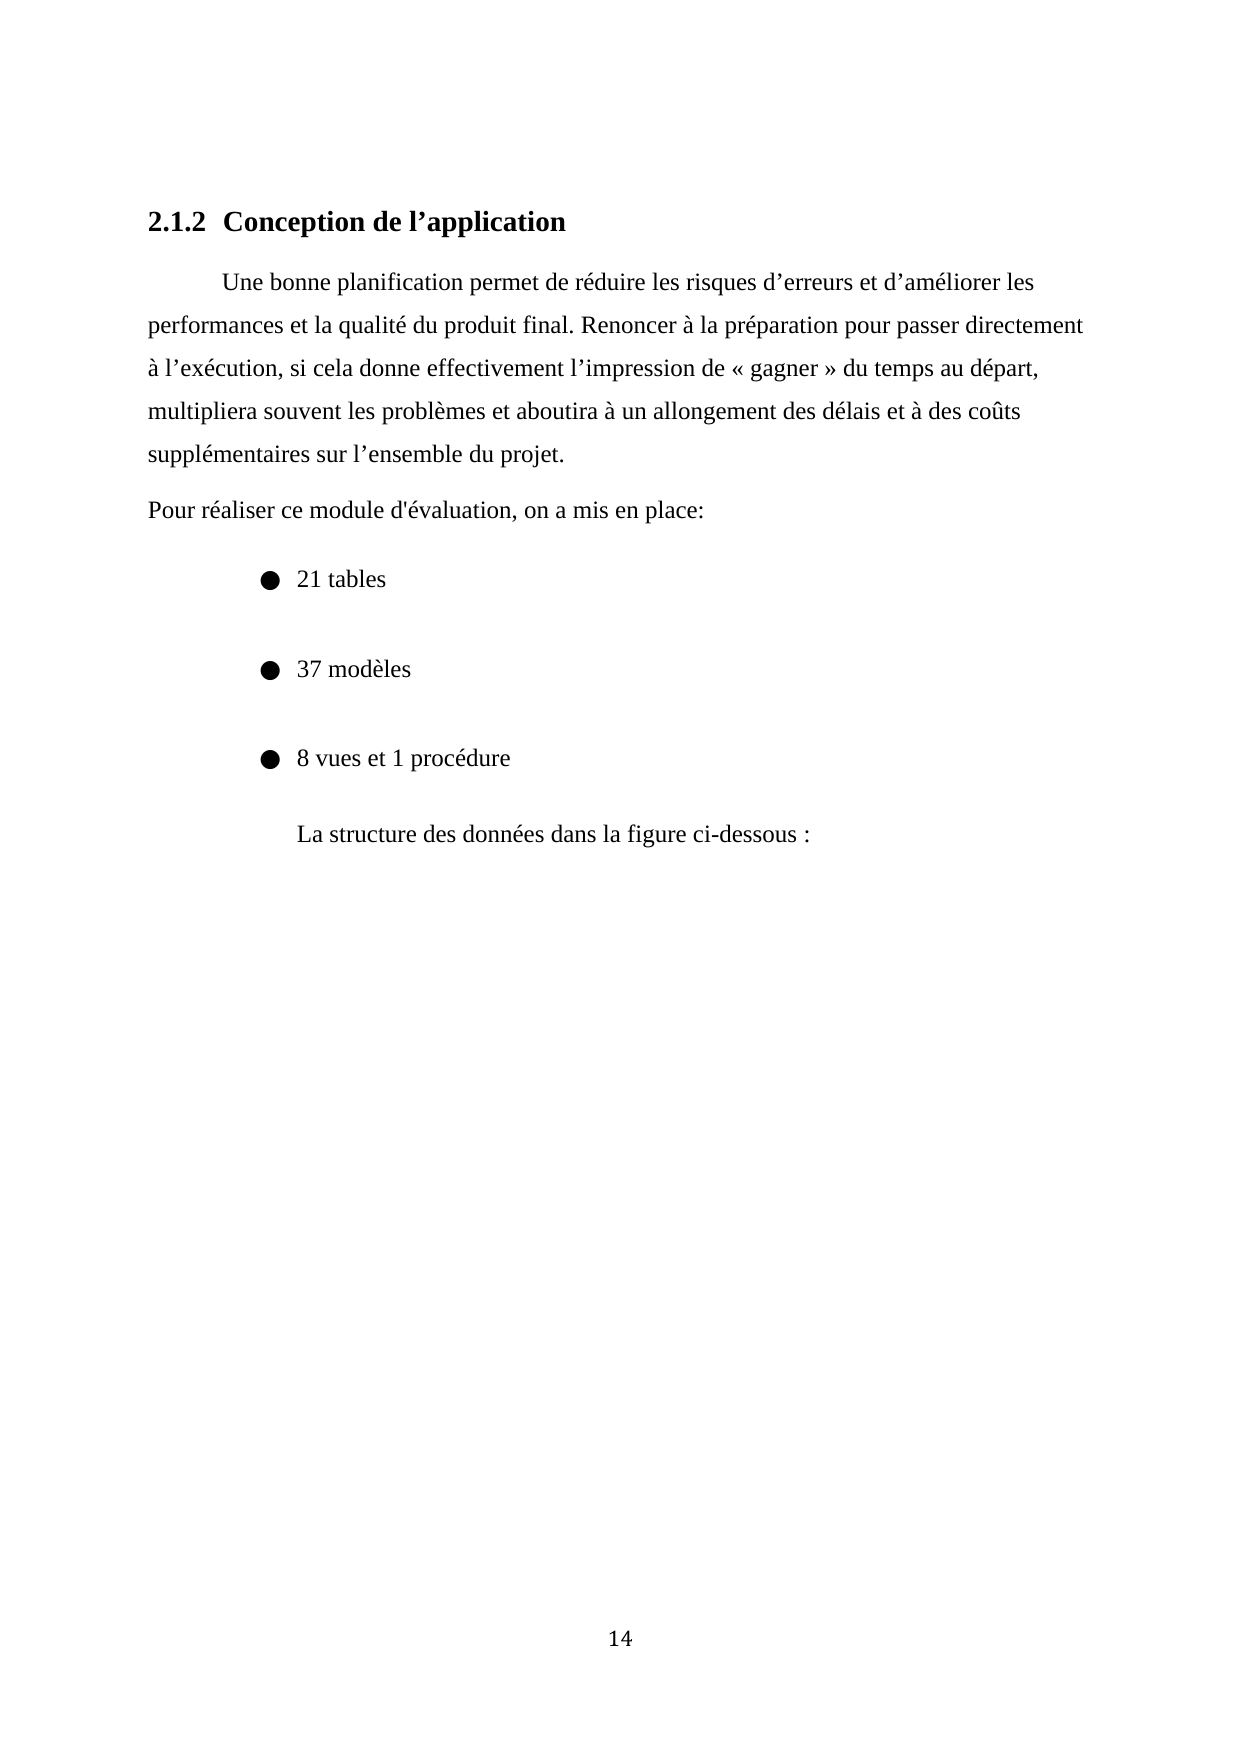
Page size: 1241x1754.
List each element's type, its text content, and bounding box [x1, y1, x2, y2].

list 37 modèles [259, 640, 1092, 691]
list 21 tables [259, 551, 1092, 602]
list 8 vues et 1 procédure [259, 729, 1092, 781]
text La structure des données dans la figure ci-dessous : [297, 819, 1092, 848]
text Pour réaliser ce module d'évaluation, on a mis en place: [148, 495, 1092, 524]
subtitle Conception de l’application [148, 204, 1092, 238]
text Une bonne planification permet de réduire les risques d’erreurs et d’améliorer les performances et la qualité du produit final. Renoncer à la préparation pour passer directement à l’exécution, si cela donne effectivement l’impression de « gagner » du temps au départ, multipliera souvent les problèmes et aboutira à un allongement des délais et à des coûts supplémentaires sur l’ensemble du projet. [148, 267, 1092, 468]
